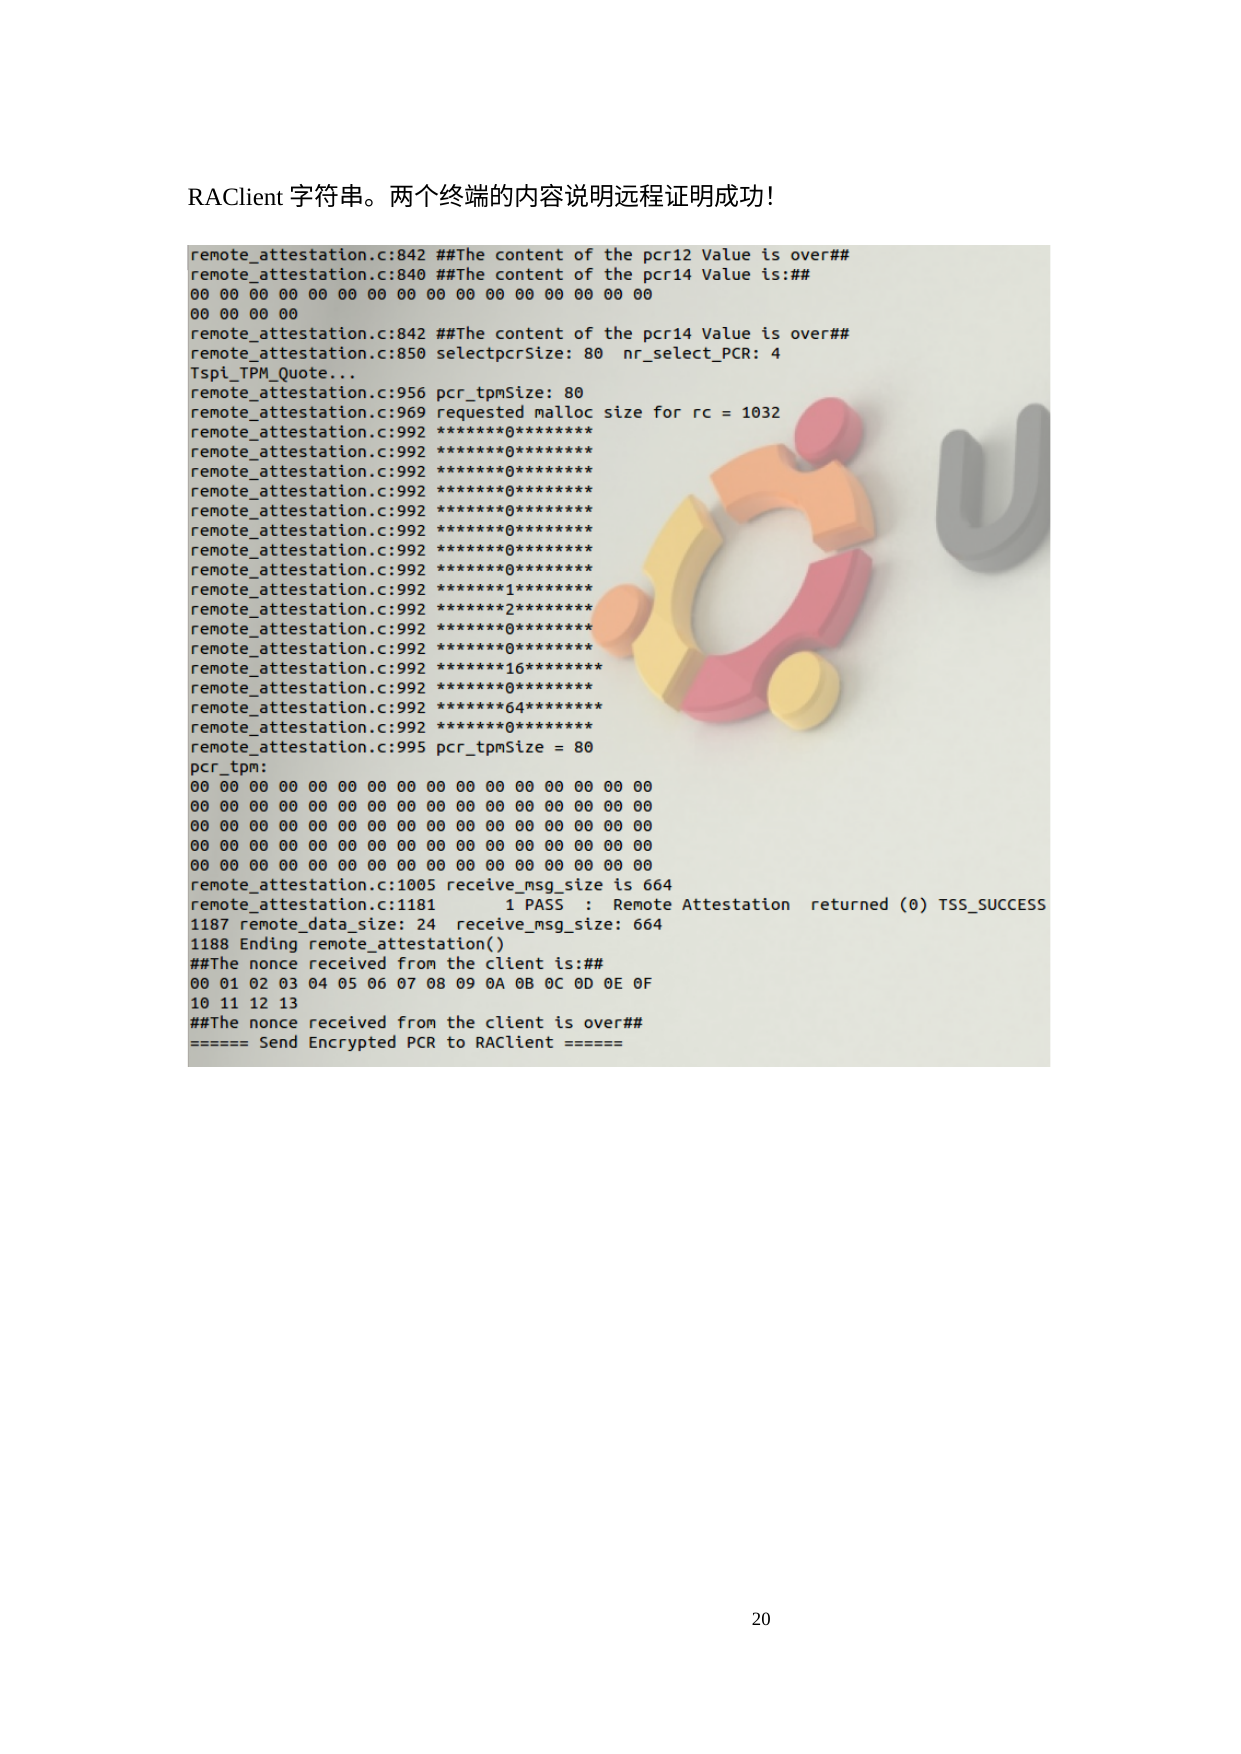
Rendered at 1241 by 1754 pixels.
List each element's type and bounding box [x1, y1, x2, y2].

text [187, 162, 1053, 227]
picture [187, 245, 1051, 1067]
